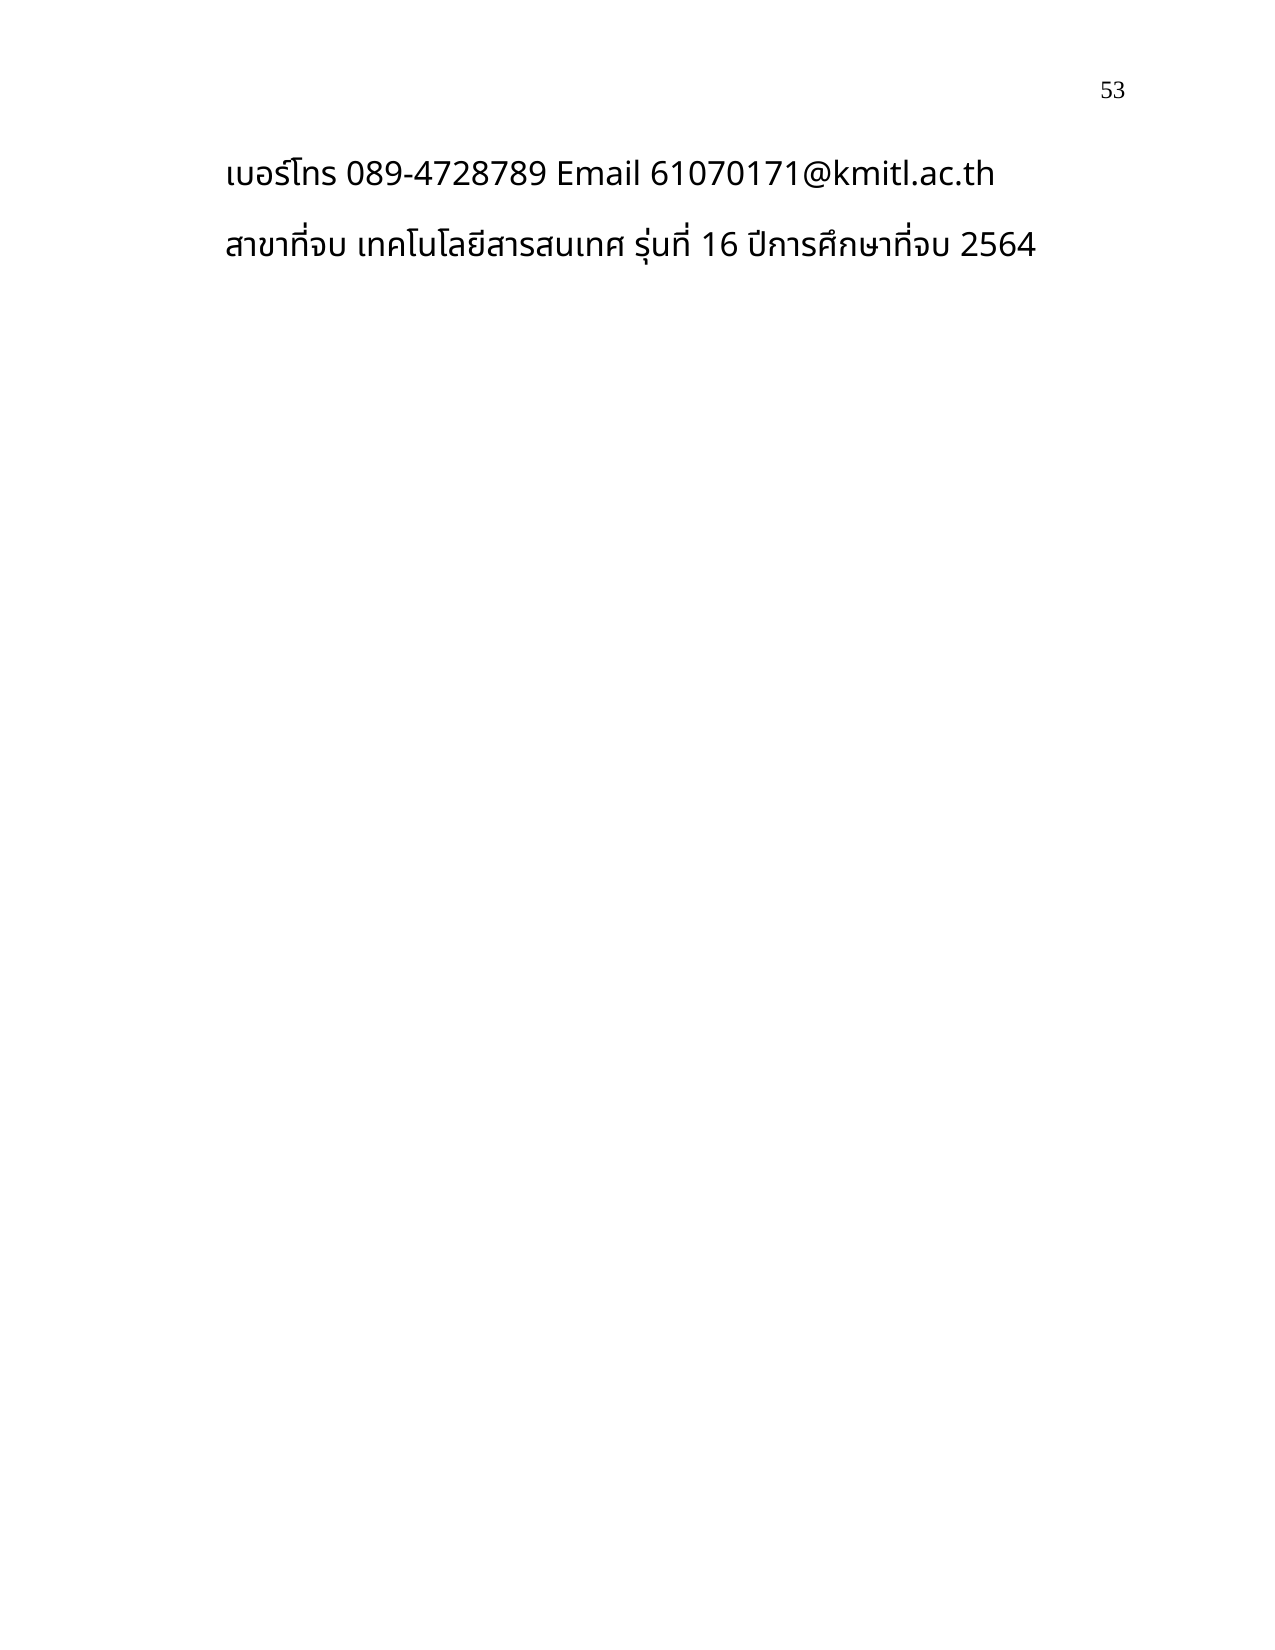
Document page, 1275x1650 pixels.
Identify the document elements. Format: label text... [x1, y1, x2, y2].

text สาขาที่จบ เทคโนโลยีสารสนเทศ รุ่นที่ 16 ปีการศึกษาที่จบ 2564 [225, 221, 1125, 272]
text เบอร์โทร 089-4728789 Email 61070171@kmitl.ac.th [225, 150, 1125, 201]
